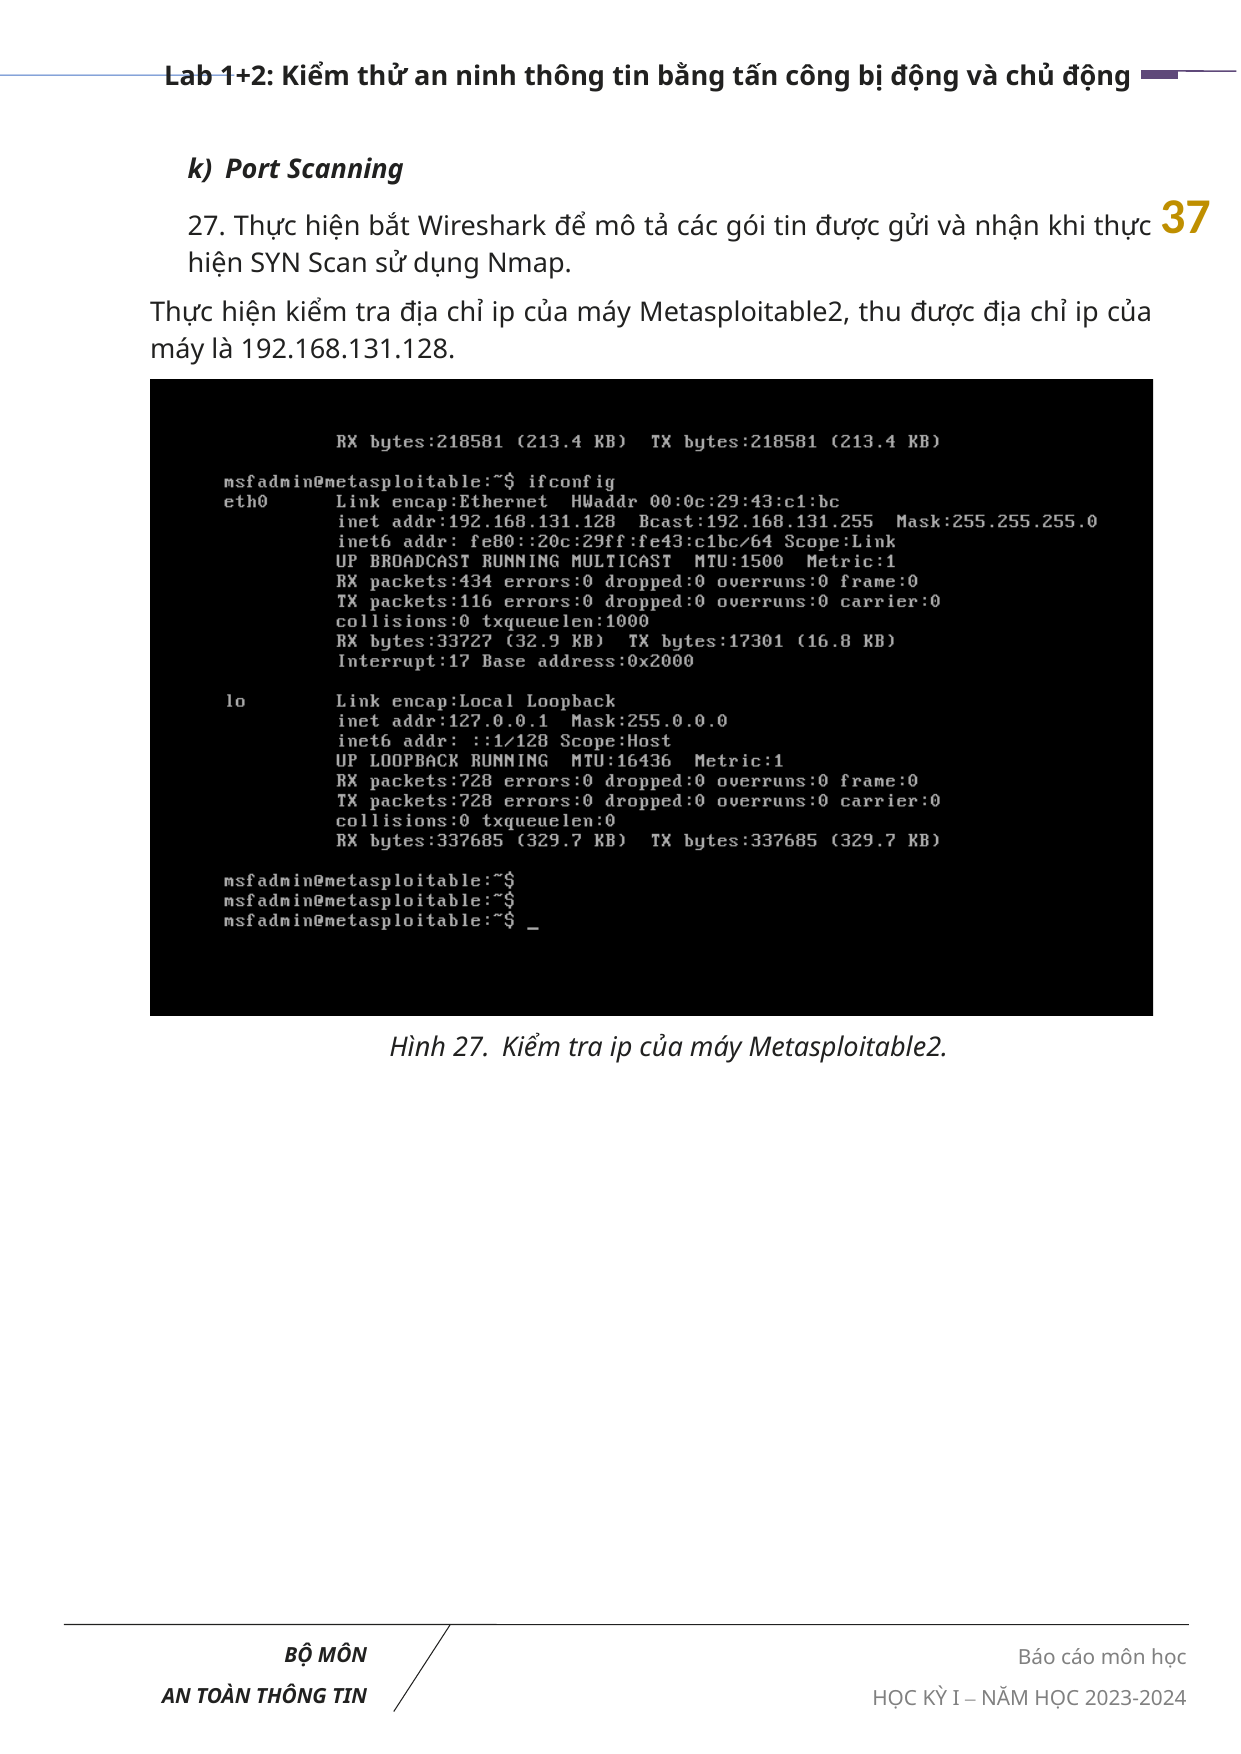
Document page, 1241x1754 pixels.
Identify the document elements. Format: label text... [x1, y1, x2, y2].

text Thực hiện kiểm tra địa chỉ ip của máy Metasploitable2, thu được địa chỉ ip của máy là 192.168.131.128. [150, 293, 1153, 367]
text 27. Thực hiện bắt Wireshark để mô tả các gói tin được gửi và nhận khi thực hiện SYN Scan sử dụng Nmap. [187, 207, 1153, 280]
text Kiểm tra ip của máy Metasploitable2. [187, 1028, 1153, 1064]
subtitle Port Scanning [187, 150, 1153, 187]
picture [150, 379, 1154, 1016]
